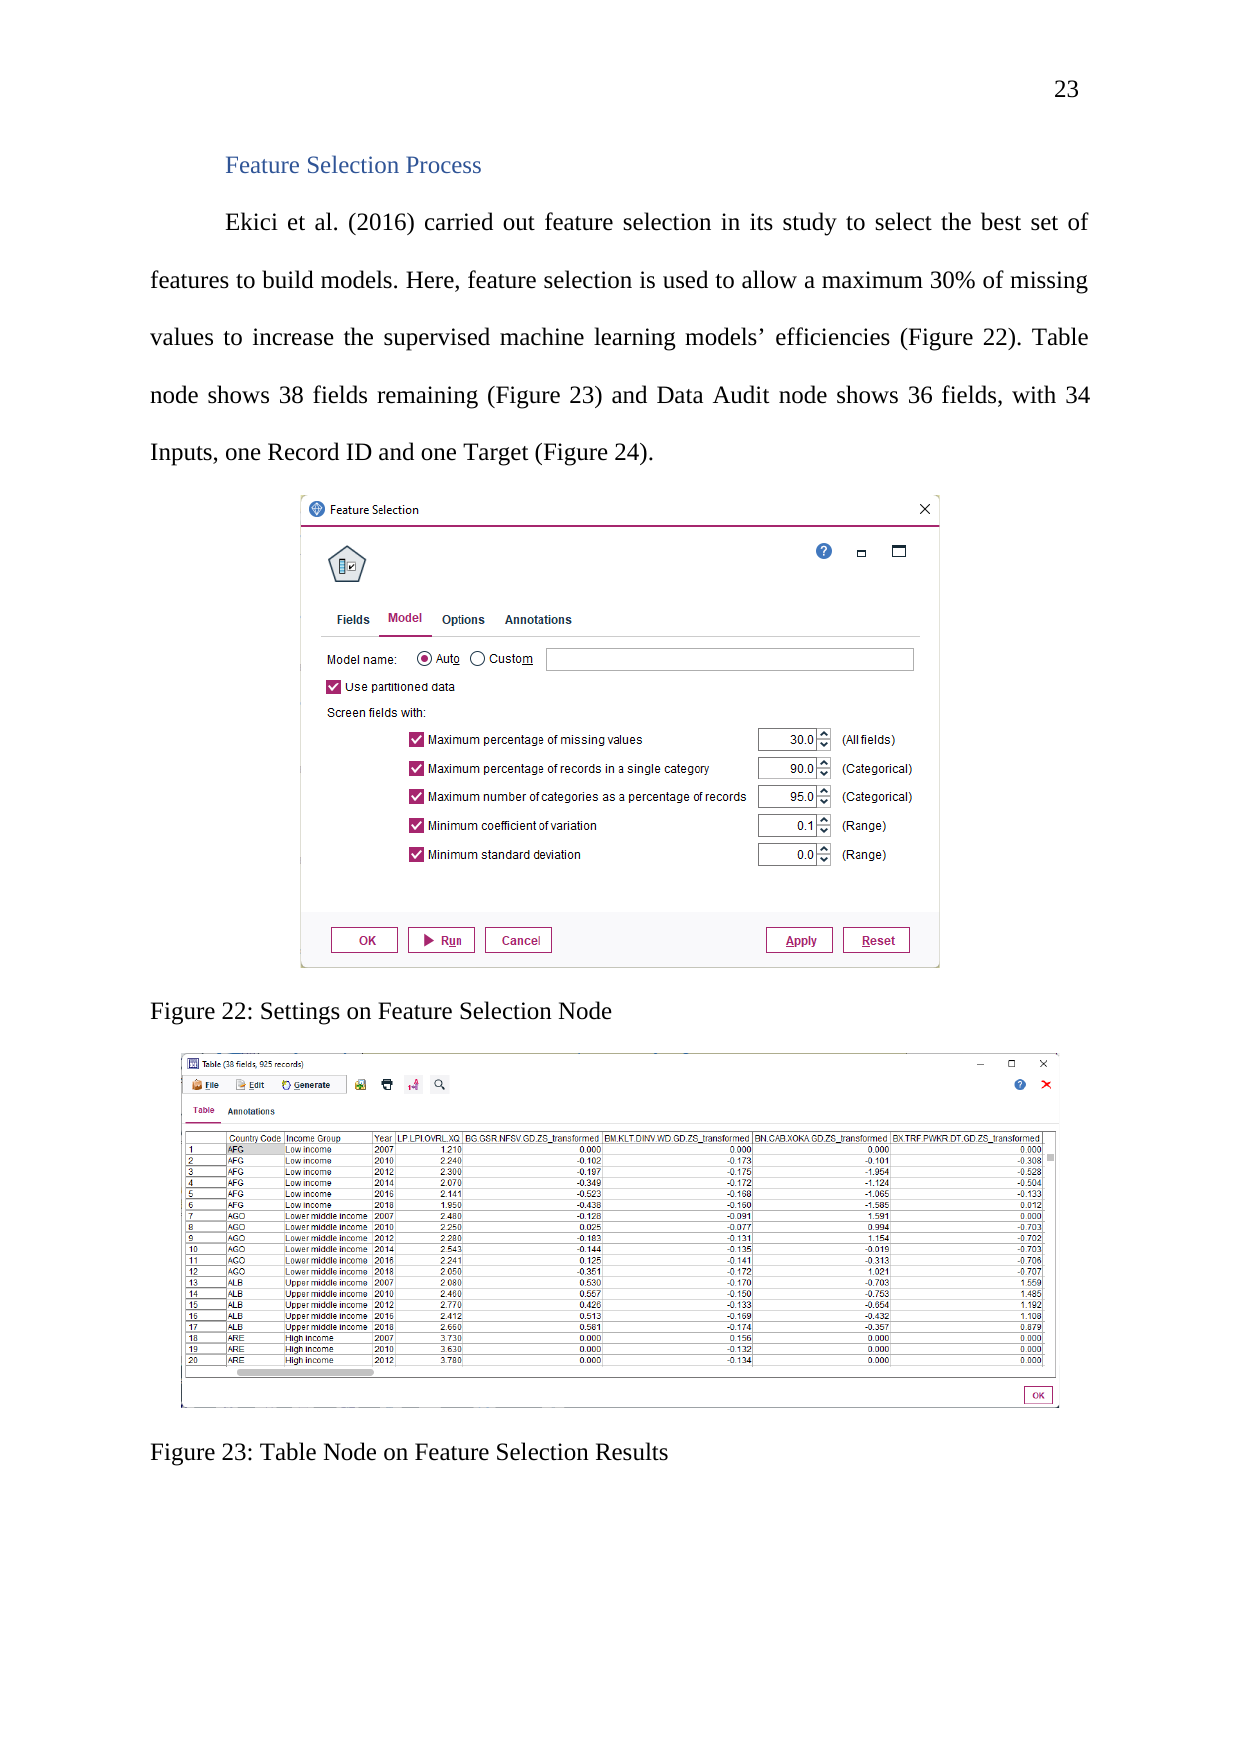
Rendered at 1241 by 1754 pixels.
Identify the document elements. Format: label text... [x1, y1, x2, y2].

text Figure 23: Table Node on Feature Selection Results [150, 1437, 1090, 1466]
text Ekici et al. (2016) carried out feature selection in its study to select the best set of features to build models. Here, feature selection is used to allow a maximum 30% of missing values to increase the supervised machine learning models’ efficiencies (Figure 22). Table node shows 38 fields remaining (Figure 23) and Data Audit node shows 36 fields, with 34 Inputs, one Record ID and one Target (Figure 24). [150, 207, 1090, 466]
picture [300, 495, 940, 968]
picture [181, 1053, 1060, 1408]
text Figure 22: Settings on Feature Selection Node [150, 996, 1090, 1025]
subtitle Feature Selection Process [225, 150, 1090, 179]
